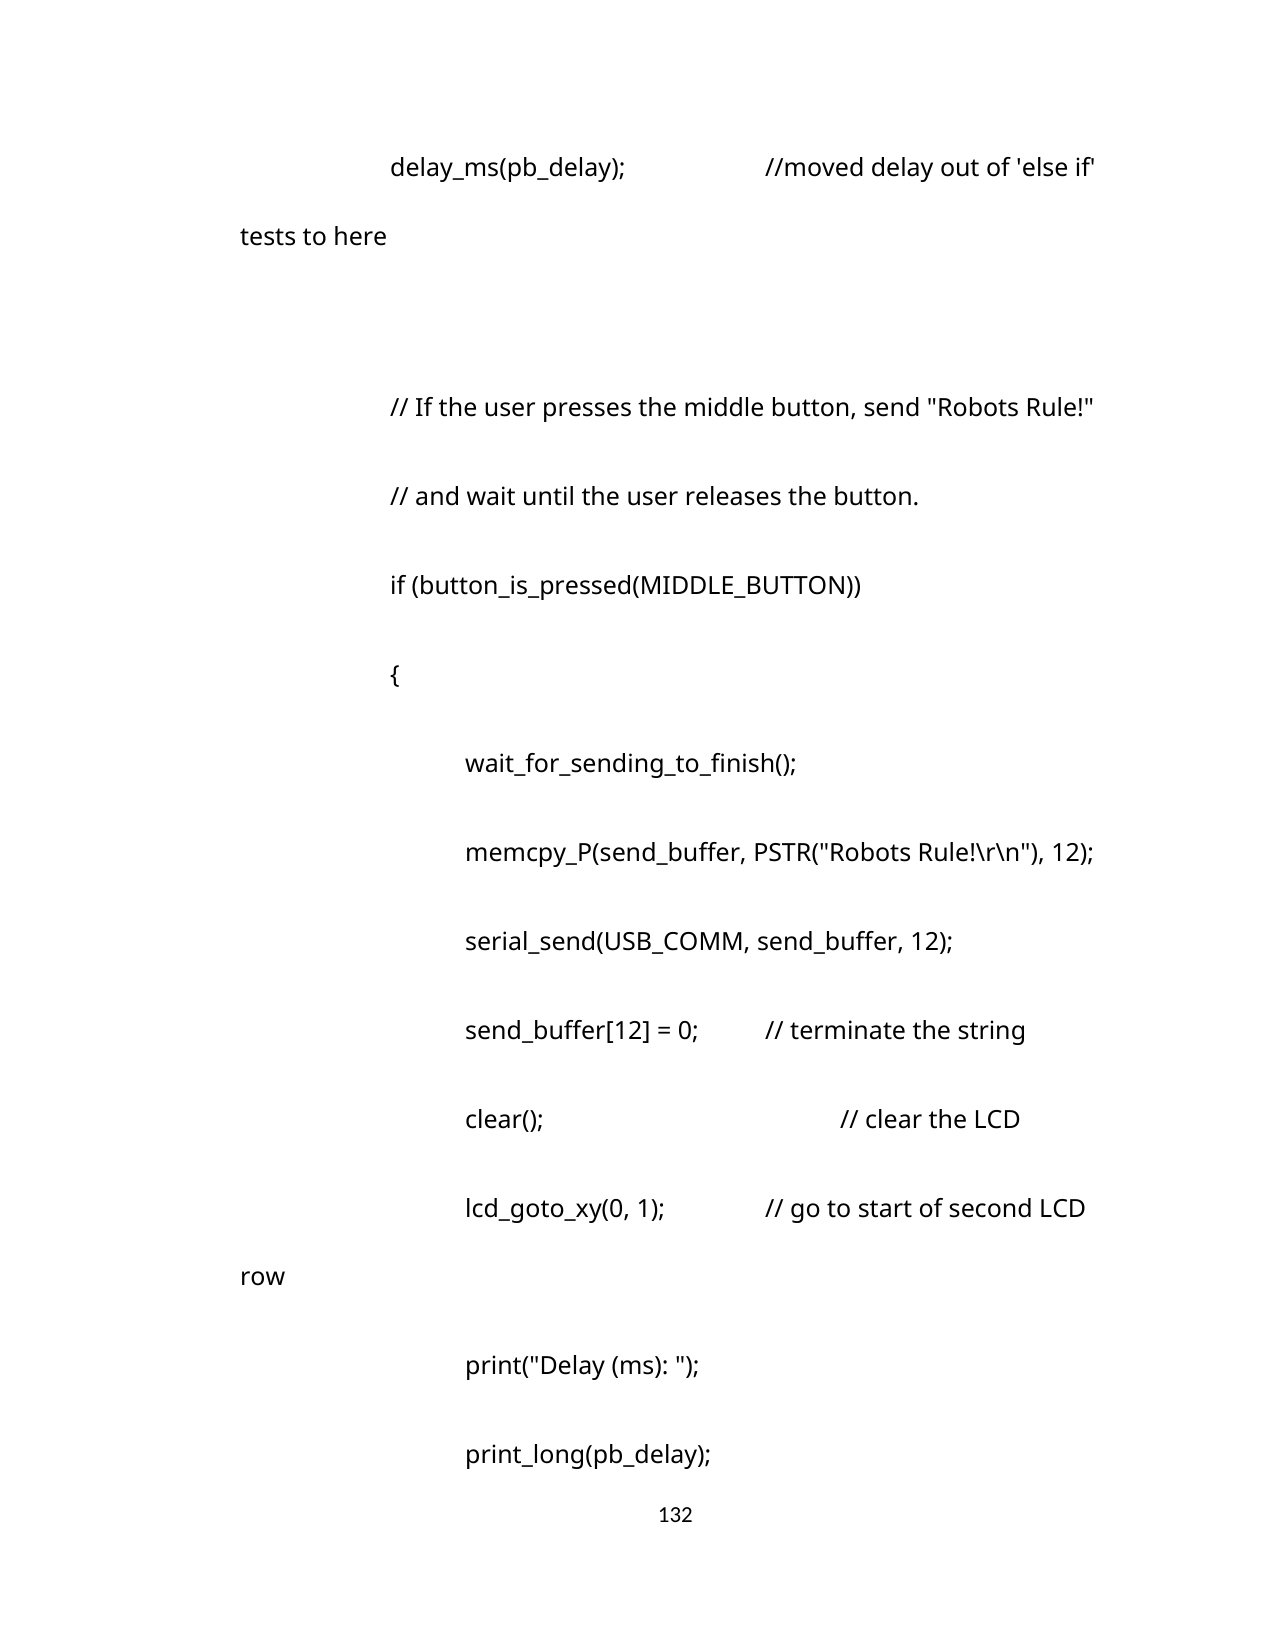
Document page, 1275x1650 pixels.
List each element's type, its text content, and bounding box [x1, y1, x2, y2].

text send_buffer[12] = 0; // terminate the string [240, 1013, 1110, 1047]
text lcd_goto_xy(0, 1); // go to start of second LCD row [240, 1191, 1110, 1293]
text serial_send(USB_COMM, send_buffer, 12); [240, 924, 1110, 958]
text { [240, 657, 1110, 691]
text clear(); // clear the LCD [240, 1102, 1110, 1136]
text if (button_is_pressed(MIDDLE_BUTTON)) [240, 568, 1110, 602]
text // and wait until the user releases the button. [240, 479, 1110, 513]
text print("Delay (ms): "); [240, 1348, 1110, 1382]
text delay_ms(pb_delay); //moved delay out of 'else if' tests to here [240, 150, 1110, 252]
text memcpy_P(send_buffer, PSTR("Robots Rule!\r\n"), 12); [240, 835, 1110, 869]
text print_long(pb_delay); [240, 1437, 1110, 1471]
text wait_for_sending_to_finish(); [240, 746, 1110, 780]
text // If the user presses the middle button, send "Robots Rule!" [240, 390, 1110, 424]
